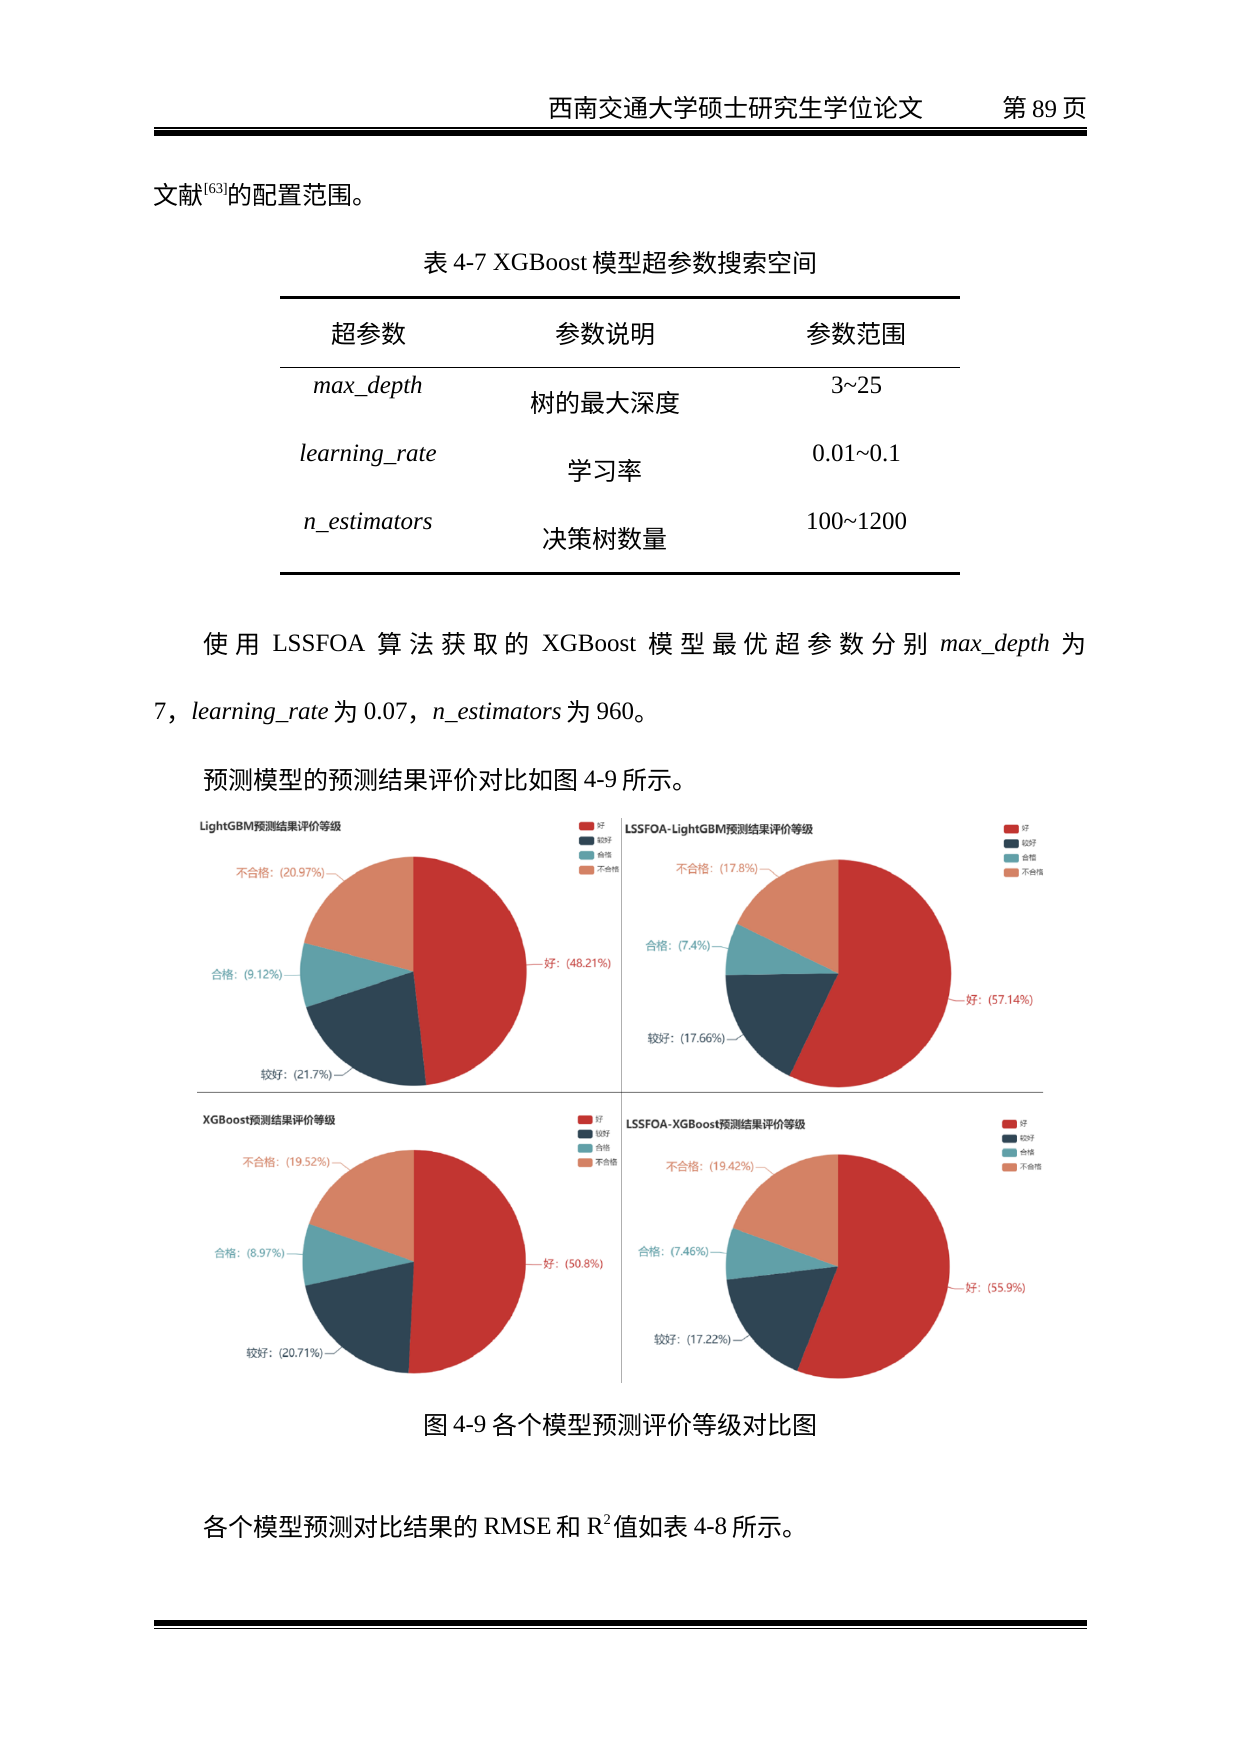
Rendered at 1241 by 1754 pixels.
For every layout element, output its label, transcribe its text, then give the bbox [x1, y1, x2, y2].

table_cell 树的最大深度 [458, 368, 753, 436]
table_header 超参数 [280, 299, 457, 367]
text 使用LSSFOA算法获取的XGBoost模型最优超参数分别max_depth为7，learning_rate为0.07，n_estimators为960。 [153, 609, 1087, 744]
text 表4-7 XGBoost模型超参数搜索空间 [153, 228, 1087, 296]
table_cell 学习率 [458, 436, 753, 504]
table_cell 3~25 [753, 368, 960, 436]
table_cell max_depth [280, 368, 457, 436]
text 预测模型的预测结果评价对比如图4-9所示。 [153, 744, 1087, 812]
text 各个模型预测对比结果的RMSE和R2值如表4-8所示。 [153, 1492, 1087, 1559]
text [153, 160, 1087, 228]
picture [197, 818, 1044, 1383]
table_header 参数范围 [753, 299, 960, 367]
table_cell 决策树数量 [458, 504, 753, 572]
text 图4-9 各个模型预测评价等级对比图 [153, 1390, 1087, 1458]
table_cell 100~1200 [753, 504, 960, 572]
table_cell 0.01~0.1 [753, 436, 960, 504]
table_cell learning_rate [280, 436, 457, 504]
table_cell n_estimators [280, 504, 457, 572]
table_header 参数说明 [458, 299, 753, 367]
